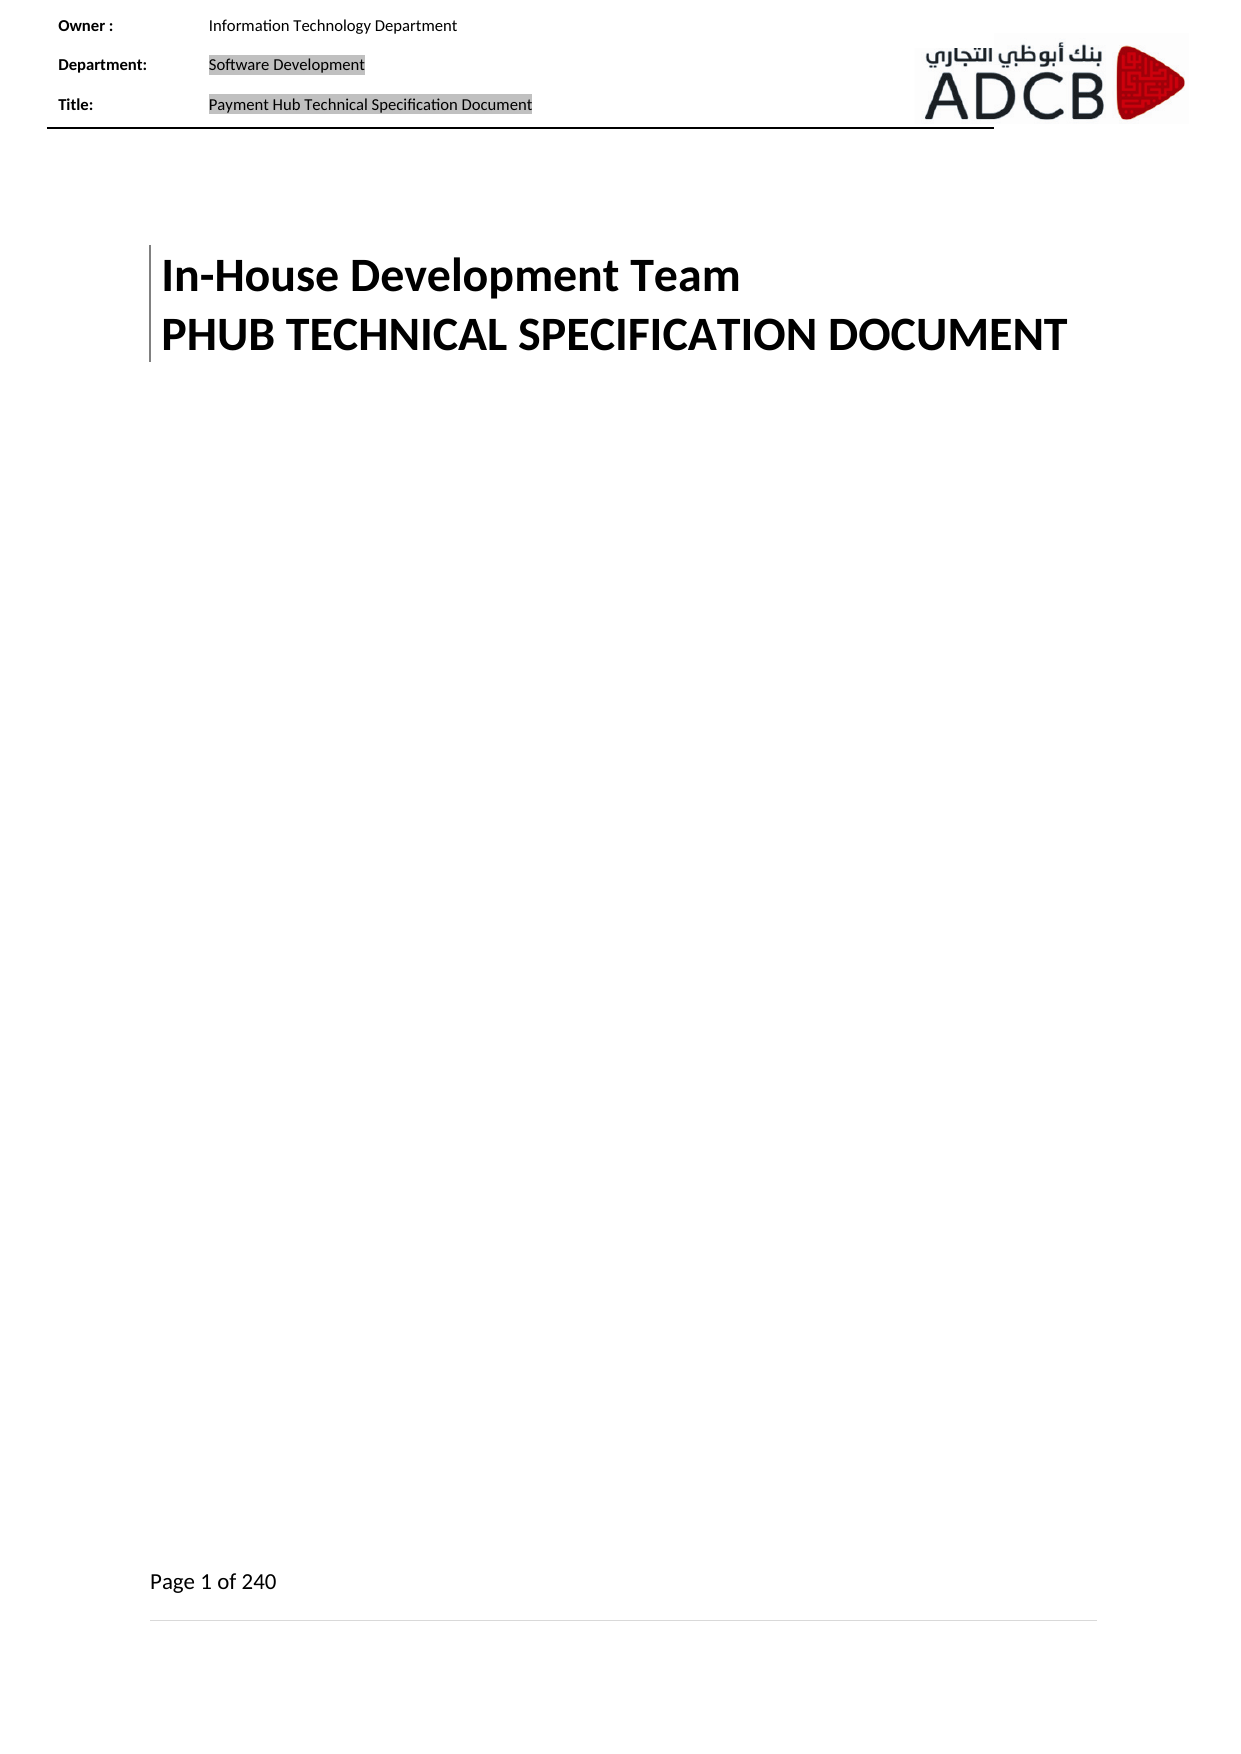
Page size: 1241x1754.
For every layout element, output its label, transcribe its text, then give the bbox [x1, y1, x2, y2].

picture [914, 33, 1189, 124]
table_cell PHUB TECHNICAL SPECIFICATION DOCUMENT [151, 303, 1097, 362]
table_header In-House Development Team [151, 245, 1097, 303]
